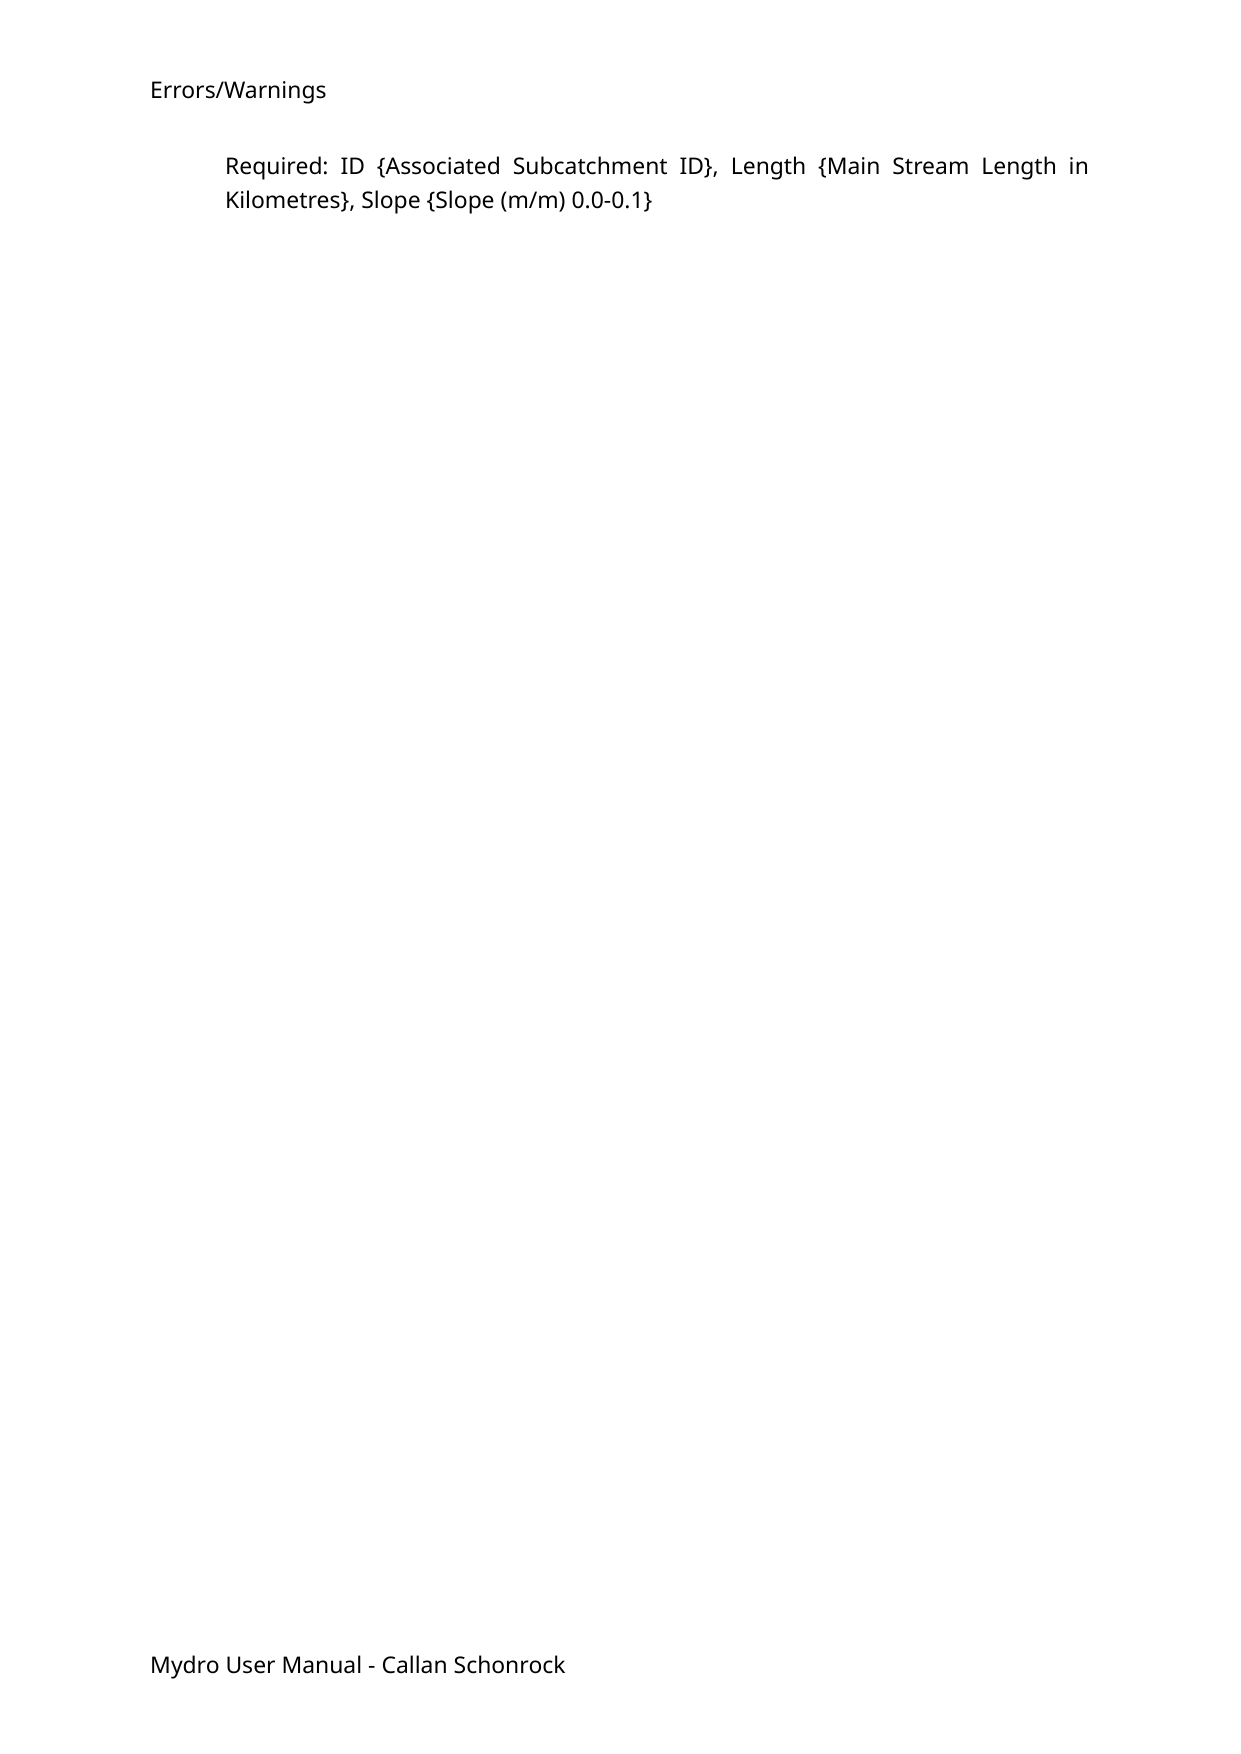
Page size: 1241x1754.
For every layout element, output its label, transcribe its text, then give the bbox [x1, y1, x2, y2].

list Required: ID {Associated Subcatchment ID}, Length {Main Stream Length in Kilometres}, Slope {Slope (m/m) 0.0-0.1} [225, 150, 1090, 215]
